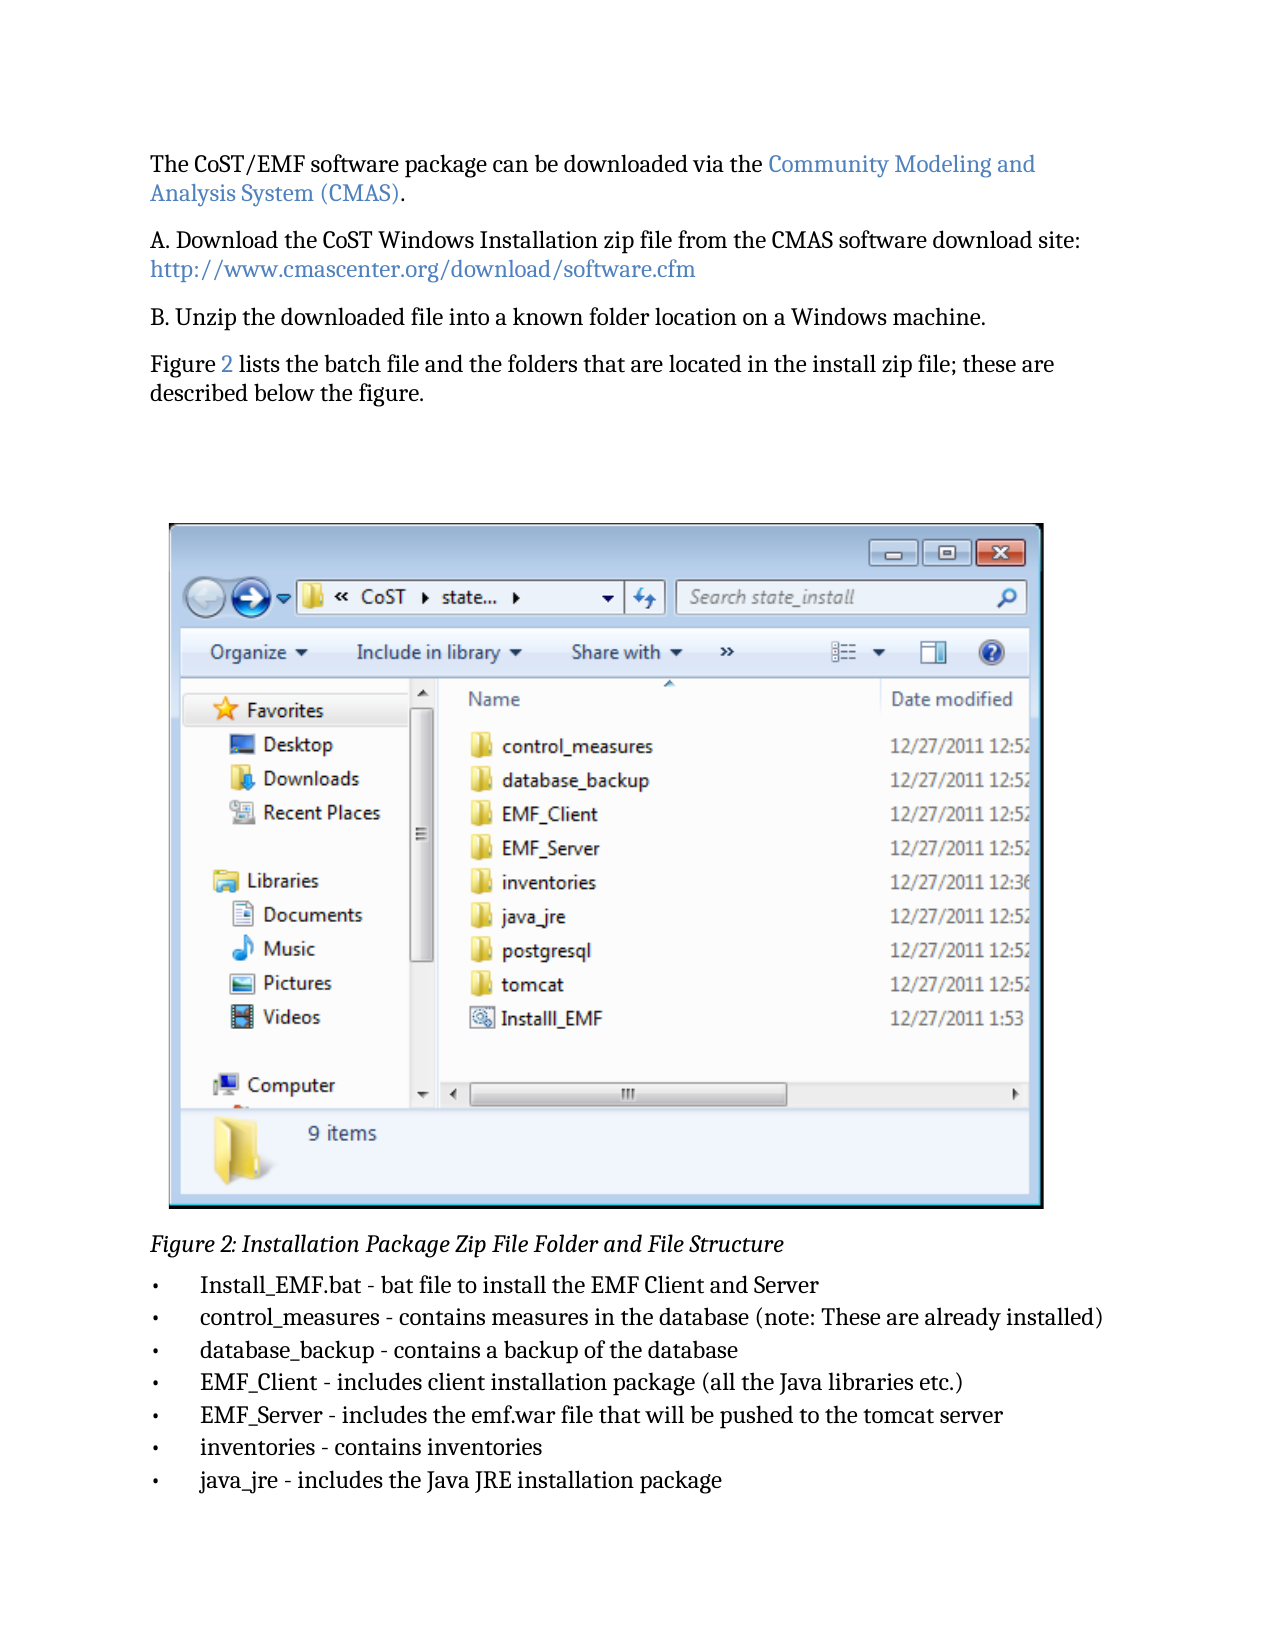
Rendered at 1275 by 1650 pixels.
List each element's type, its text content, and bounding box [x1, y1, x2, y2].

text Figure 2: Installation Package Zip File Folder and File Structure [150, 1229, 1125, 1258]
list java_jre - includes the Java JRE installation package [150, 1466, 1125, 1494]
list EMF_Client - includes client installation package (all the Java libraries etc.) [150, 1368, 1125, 1397]
list control_measures - contains measures in the database (note: These are already installed) [150, 1303, 1125, 1332]
text B. Unzip the downloaded file into a known folder location on a Windows machine. [150, 302, 1125, 331]
list EMF_Server - includes the emf.war file that will be pushed to the tomcat server [150, 1401, 1125, 1429]
list database_backup - contains a backup of the database [150, 1336, 1125, 1364]
text Figure 2 lists the batch file and the folders that are located in the install zip file; these are described below the figure. [150, 350, 1125, 407]
picture [168, 523, 1044, 1209]
list inventories - contains inventories [150, 1433, 1125, 1462]
text The CoST/EMF software package can be downloaded via the Community Modeling and Analysis System (CMAS). [150, 150, 1125, 207]
text A. Download the CoST Windows Installation zip file from the CMAS software download site: http://www.cmascenter.org/download/software.cfm [150, 226, 1125, 284]
list Install_EMF.bat - bat file to install the EMF Client and Server [150, 1271, 1125, 1299]
